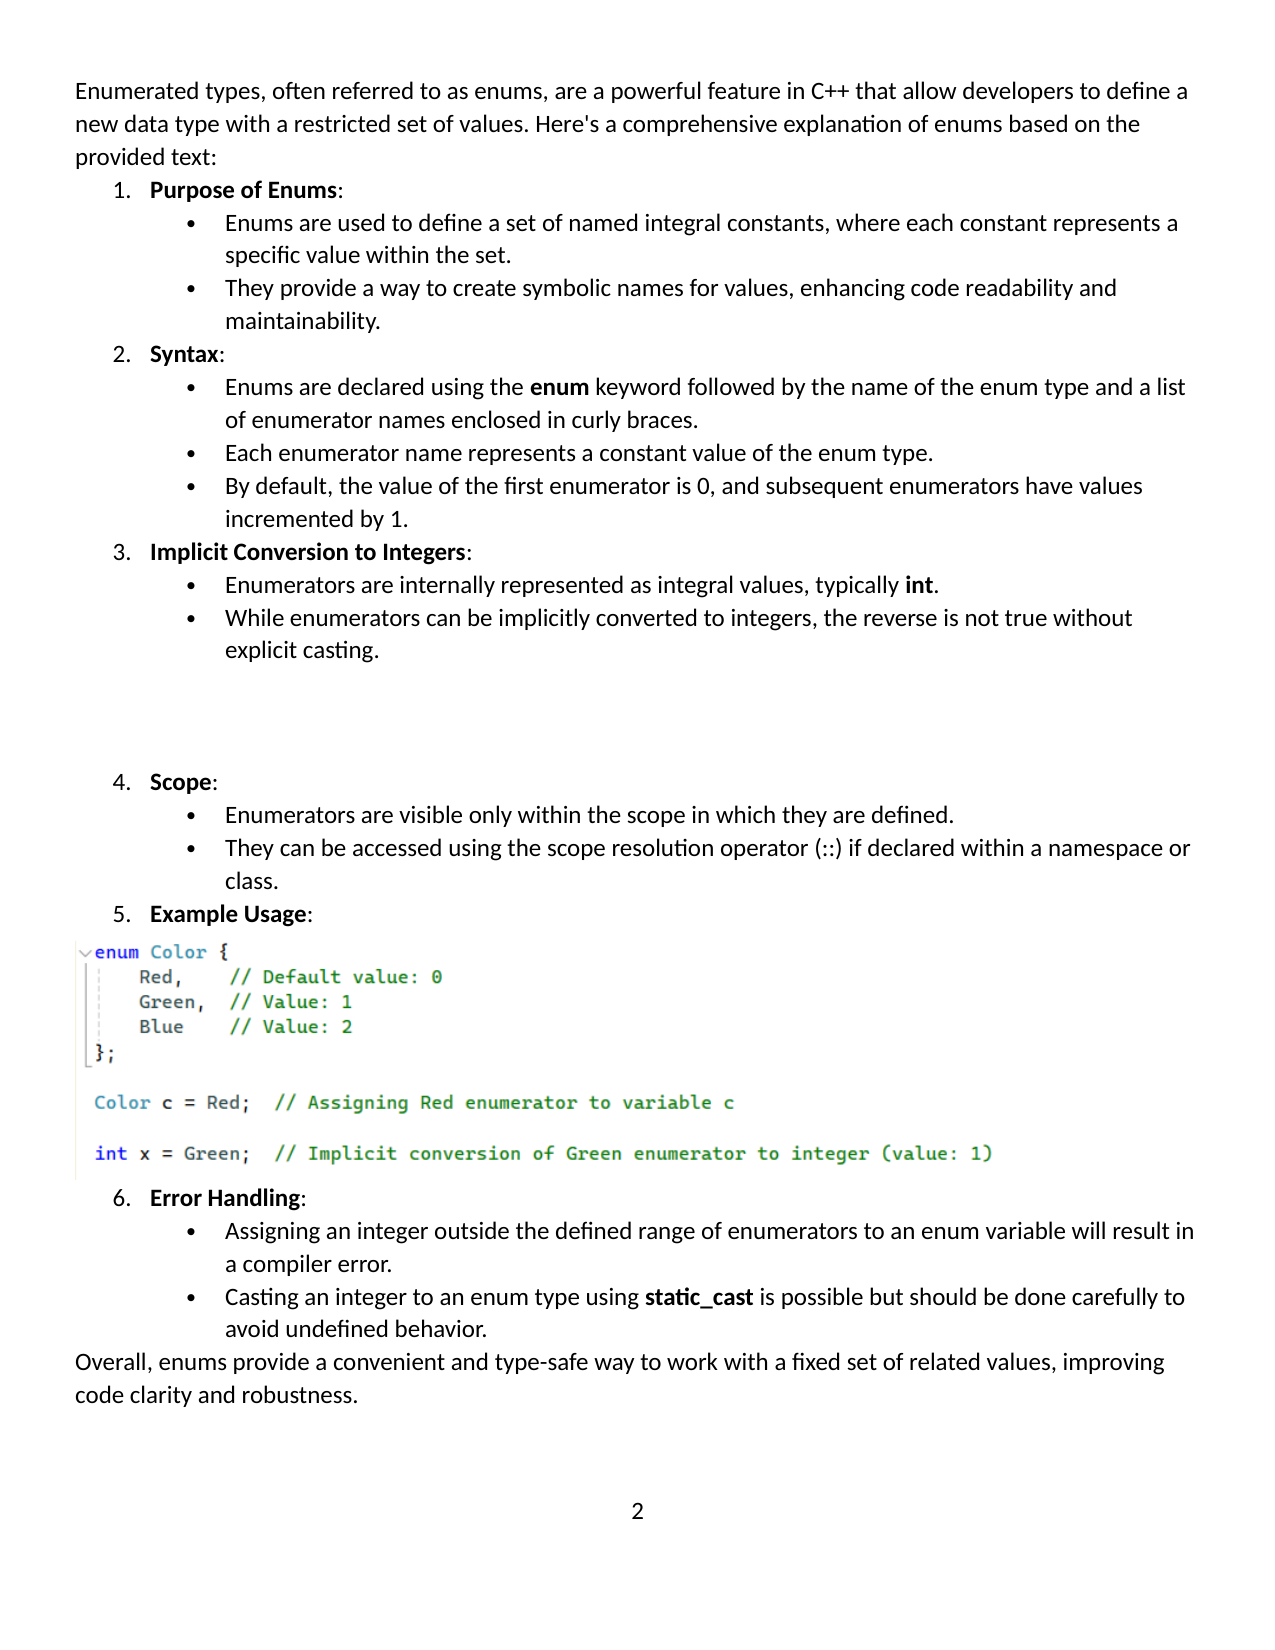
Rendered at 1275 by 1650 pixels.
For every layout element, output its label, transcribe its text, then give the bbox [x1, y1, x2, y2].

list Purpose of Enums: [112, 174, 1200, 204]
list While enumerators can be implicitly converted to integers, the reverse is not true without explicit casting. [187, 602, 1200, 665]
list Each enumerator name represents a constant value of the enum type. [187, 437, 1200, 468]
list By default, the value of the first enumerator is 0, and subsequent enumerators have values incremented by 1. [187, 470, 1200, 533]
text Overall, enums provide a convenient and type-safe way to work with a fixed set of related values, improving code clarity and robustness. [75, 1347, 1200, 1410]
list They provide a way to create symbolic names for values, enhancing code readability and maintainability. [187, 272, 1200, 336]
list Example Usage: [112, 898, 1200, 928]
list Enums are used to define a set of named integral constants, where each constant represents a specific value within the set. [187, 207, 1200, 270]
list Scope: [112, 766, 1200, 797]
list Assigning an integer outside the defined range of enumerators to an enum variable will result in a compiler error. [187, 1215, 1200, 1278]
picture [75, 930, 1013, 1180]
list They can be accessed using the scope resolution operator (::) if declared within a namespace or class. [187, 832, 1200, 896]
list Error Handling: [112, 1182, 1200, 1212]
list Casting an integer to an enum type using static_cast is possible but should be done carefully to avoid undefined behavior. [187, 1281, 1200, 1344]
list Implicit Conversion to Integers: [112, 536, 1200, 566]
list Enumerators are internally represented as integral values, typically int. [187, 569, 1200, 599]
list Syntax: [112, 338, 1200, 369]
list Enumerators are visible only within the scope in which they are defined. [187, 799, 1200, 830]
text Enumerated types, often referred to as enums, are a powerful feature in C++ that allow developers to define a new data type with a restricted set of values. Here's a comprehensive explanation of enums based on the provided text: [75, 75, 1200, 171]
list Enums are declared using the enum keyword followed by the name of the enum type and a list of enumerator names enclosed in curly braces. [187, 371, 1200, 435]
